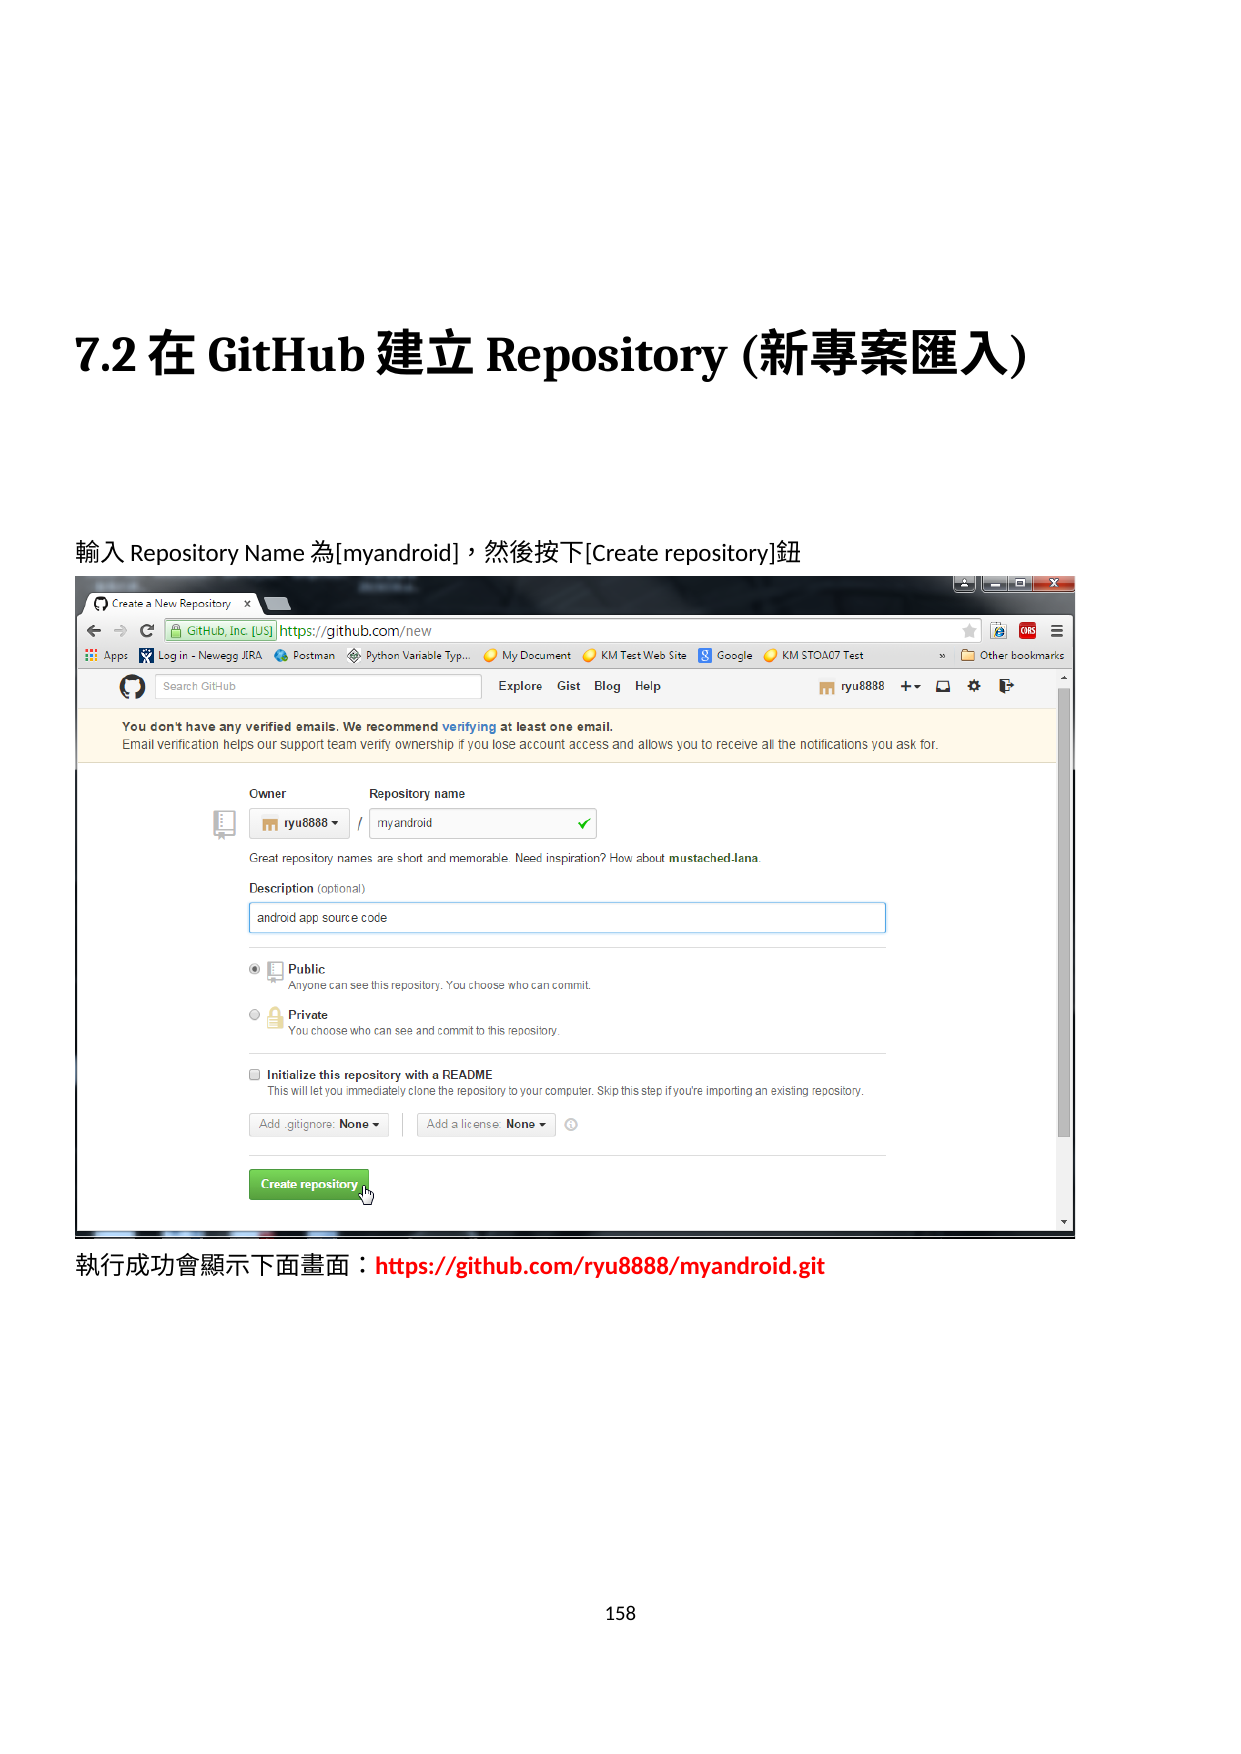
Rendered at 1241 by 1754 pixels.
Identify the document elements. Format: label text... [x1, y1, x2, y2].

subtitle 7.2 在GitHub建立Repository (新專案匯入) [75, 312, 1165, 387]
picture [75, 576, 1075, 1239]
text 輸入Repository Name為[myandroid]，然後按下[Create repository]鈕 [75, 532, 1165, 570]
text 執行成功會顯示下面畫面：https://github.com/ryu8888/myandroid.git [75, 1245, 1165, 1282]
